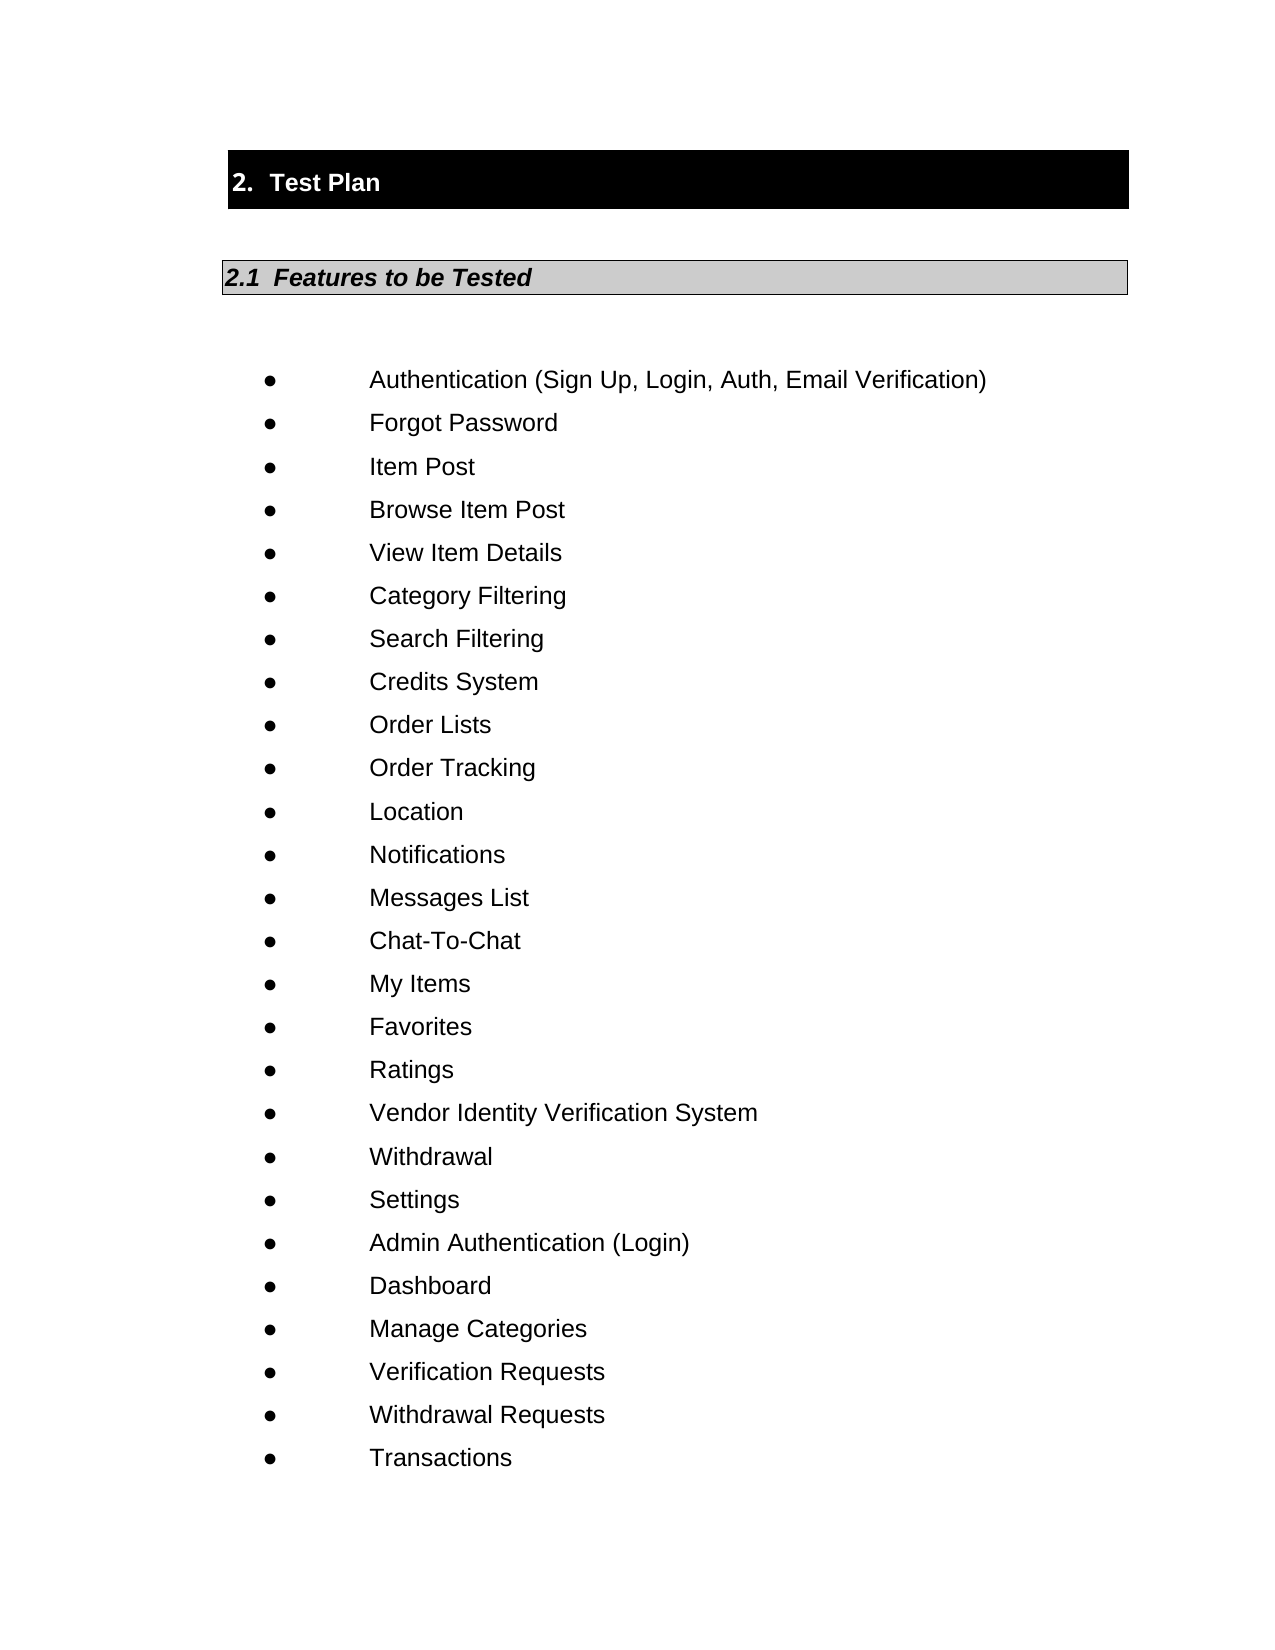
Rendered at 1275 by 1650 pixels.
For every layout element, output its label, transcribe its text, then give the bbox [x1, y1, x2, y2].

list Dashboard [262, 1271, 1125, 1299]
list Category Filtering [262, 581, 1125, 609]
list View Item Details [262, 538, 1125, 566]
list Withdrawal Requests [262, 1400, 1125, 1429]
list Location [262, 796, 1125, 825]
list My Items [262, 969, 1125, 998]
list Settings [262, 1184, 1125, 1213]
list Chat-To-Chat [262, 926, 1125, 954]
list Manage Categories [262, 1314, 1125, 1343]
list Search Filtering [262, 624, 1125, 653]
list Order Lists [262, 710, 1125, 739]
list Transactions [262, 1443, 1125, 1472]
list Favorites [262, 1012, 1125, 1041]
list Withdrawal [262, 1141, 1125, 1170]
list Forgot Password [262, 408, 1125, 437]
list Verification Requests [262, 1357, 1125, 1386]
subtitle 2.1 Features to be Tested [223, 261, 1127, 294]
list Credits System [262, 667, 1125, 696]
list Authentication (Sign Up, Login, Auth, Email Verification) [262, 365, 1125, 394]
list Admin Authentication (Login) [262, 1228, 1125, 1256]
list Item Post [262, 451, 1125, 480]
subtitle Test Plan [230, 152, 1127, 207]
list Browse Item Post [262, 494, 1125, 523]
list Vendor Identity Verification System [262, 1098, 1125, 1127]
list Notifications [262, 839, 1125, 868]
list Order Tracking [262, 753, 1125, 782]
list Messages List [262, 883, 1125, 911]
list Ratings [262, 1055, 1125, 1084]
